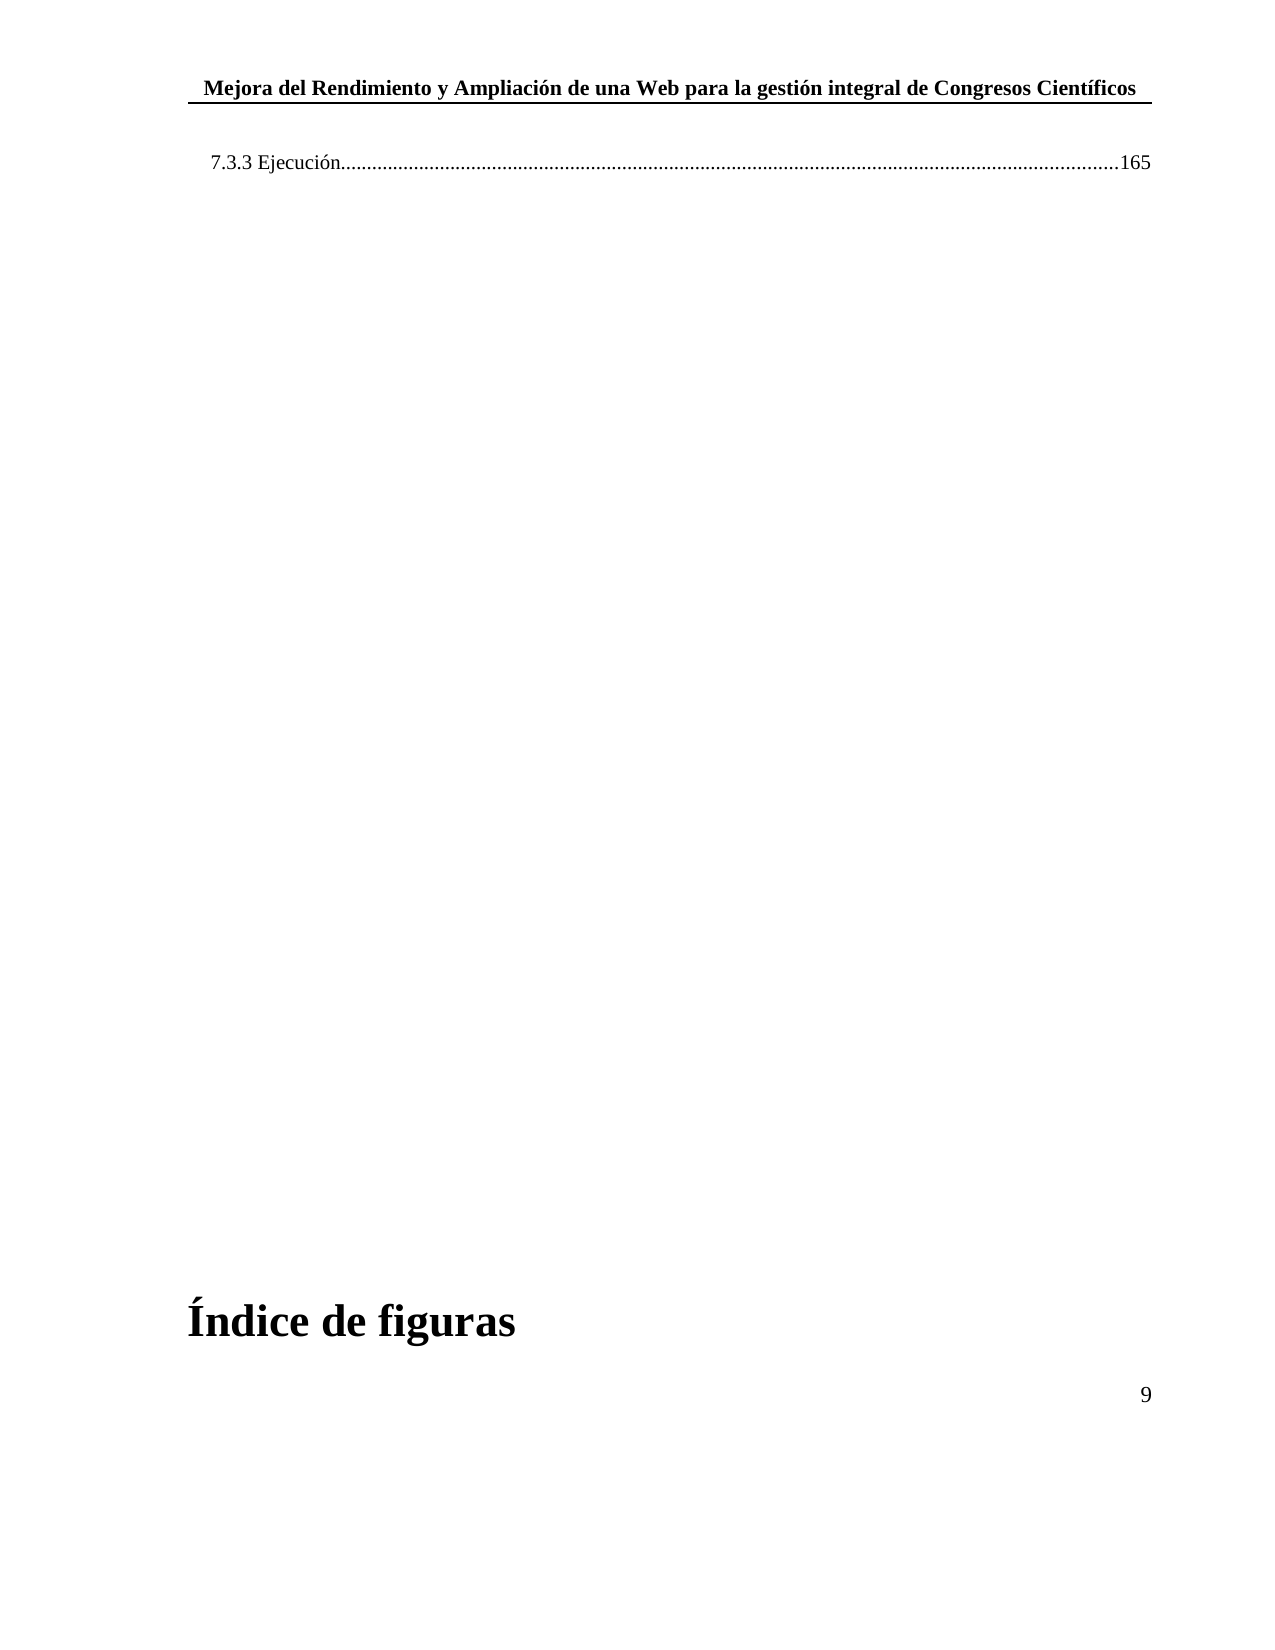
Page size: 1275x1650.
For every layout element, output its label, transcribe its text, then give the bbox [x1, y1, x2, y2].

subtitle Índice de figuras [187, 1293, 1152, 1346]
